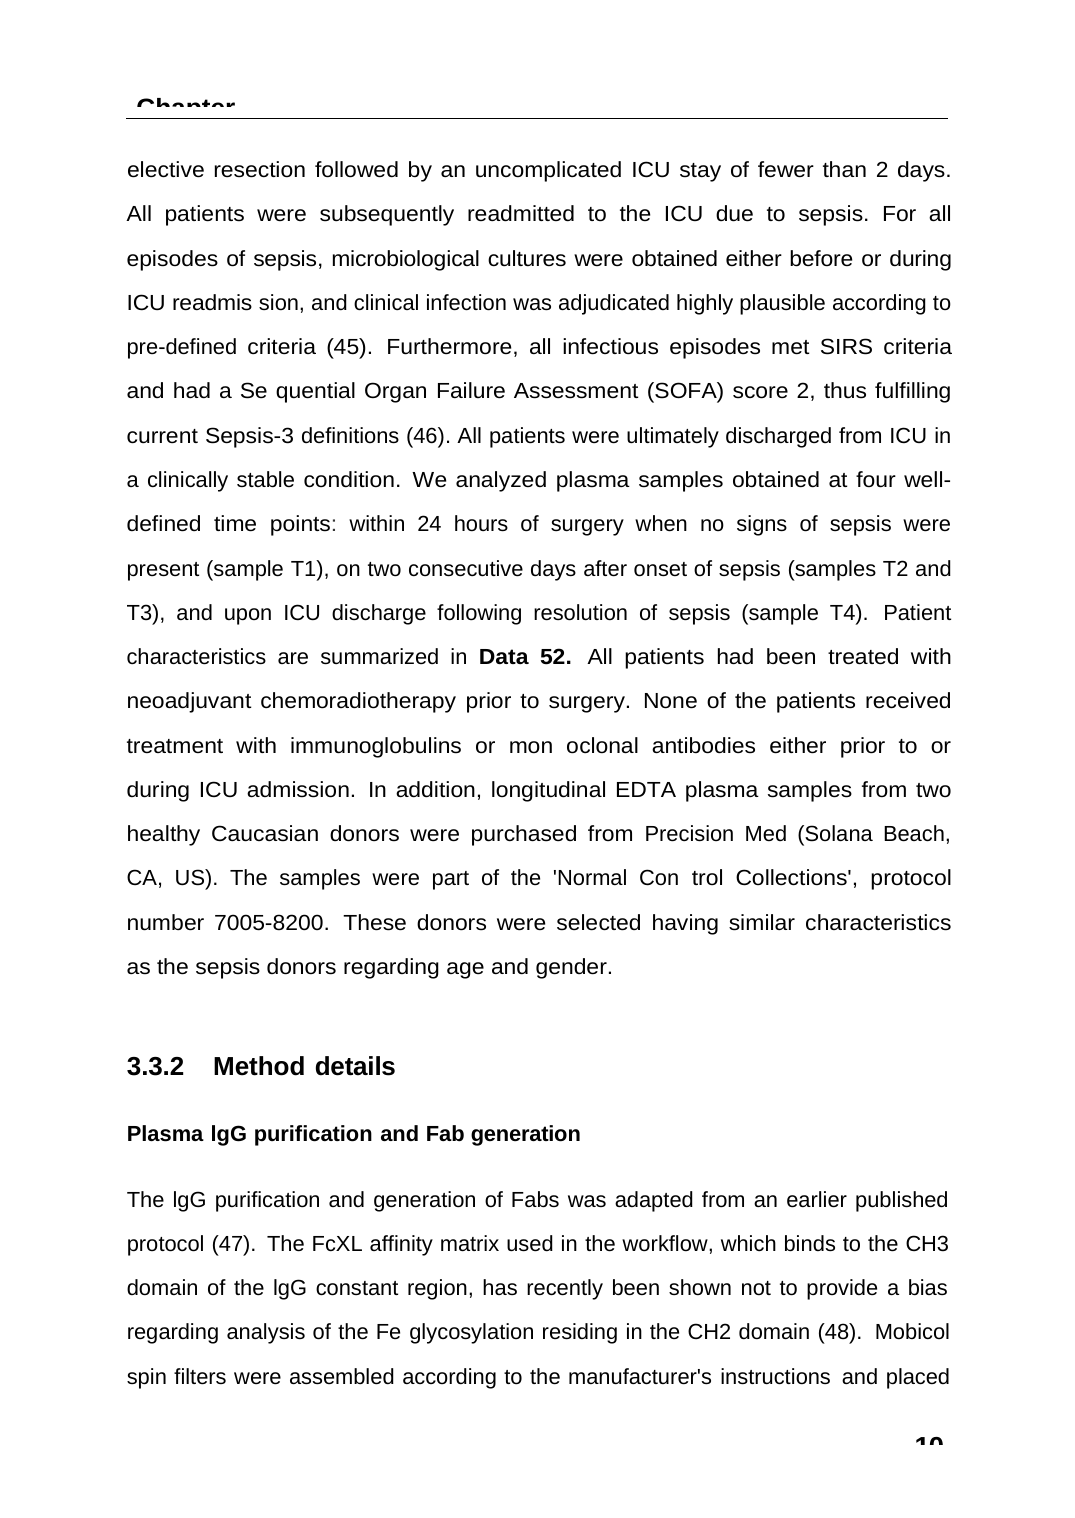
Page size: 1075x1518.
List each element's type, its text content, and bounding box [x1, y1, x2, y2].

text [127, 1186, 950, 1389]
subtitle Plasma lgG purification and Fab generation [127, 1121, 1075, 1146]
text elective resection followed by an uncomplicated ICU stay of fewer than 2 days. All patients were subsequently readmitted to the ICU due to sepsis. For all episodes of sepsis, microbiological cultures were obtained either before or during ICU readmis­ sion, and clinical infection was adjudicated highly plausible according to pre-defined criteria (45). Furthermore, all infectious episodes met SIRS criteria and had a Se­ quential Organ Failure Assessment (SOFA) score 2, thus fulfilling current Sepsis-3 definitions (46). All patients were ultimately discharged from ICU in a clinically stable condition. We analyzed plasma samples obtained at four well-defined time points: within 24 hours of surgery when no signs of sepsis were present (sample T1), on two consecutive days after onset of sepsis (samples T2 and T3), and upon ICU discharge following resolution of sepsis (sample T4). Patient characteristics are summarized in Data 52. All patients had been treated with neoadjuvant chemoradiotherapy prior to surgery. None of the patients received treatment with immunoglobulins or mon­ oclonal antibodies either prior to or during ICU admission. In addition, longitudinal EDTA plasma samples from two healthy Caucasian donors were purchased from Precision Med (Solana Beach, CA, US). The samples were part of the 'Normal Con­ trol Collections', protocol number 7005-8200. These donors were selected having similar characteristics as the sepsis donors regarding age and gender. [126, 157, 952, 979]
subtitle Method details [127, 1051, 1075, 1081]
